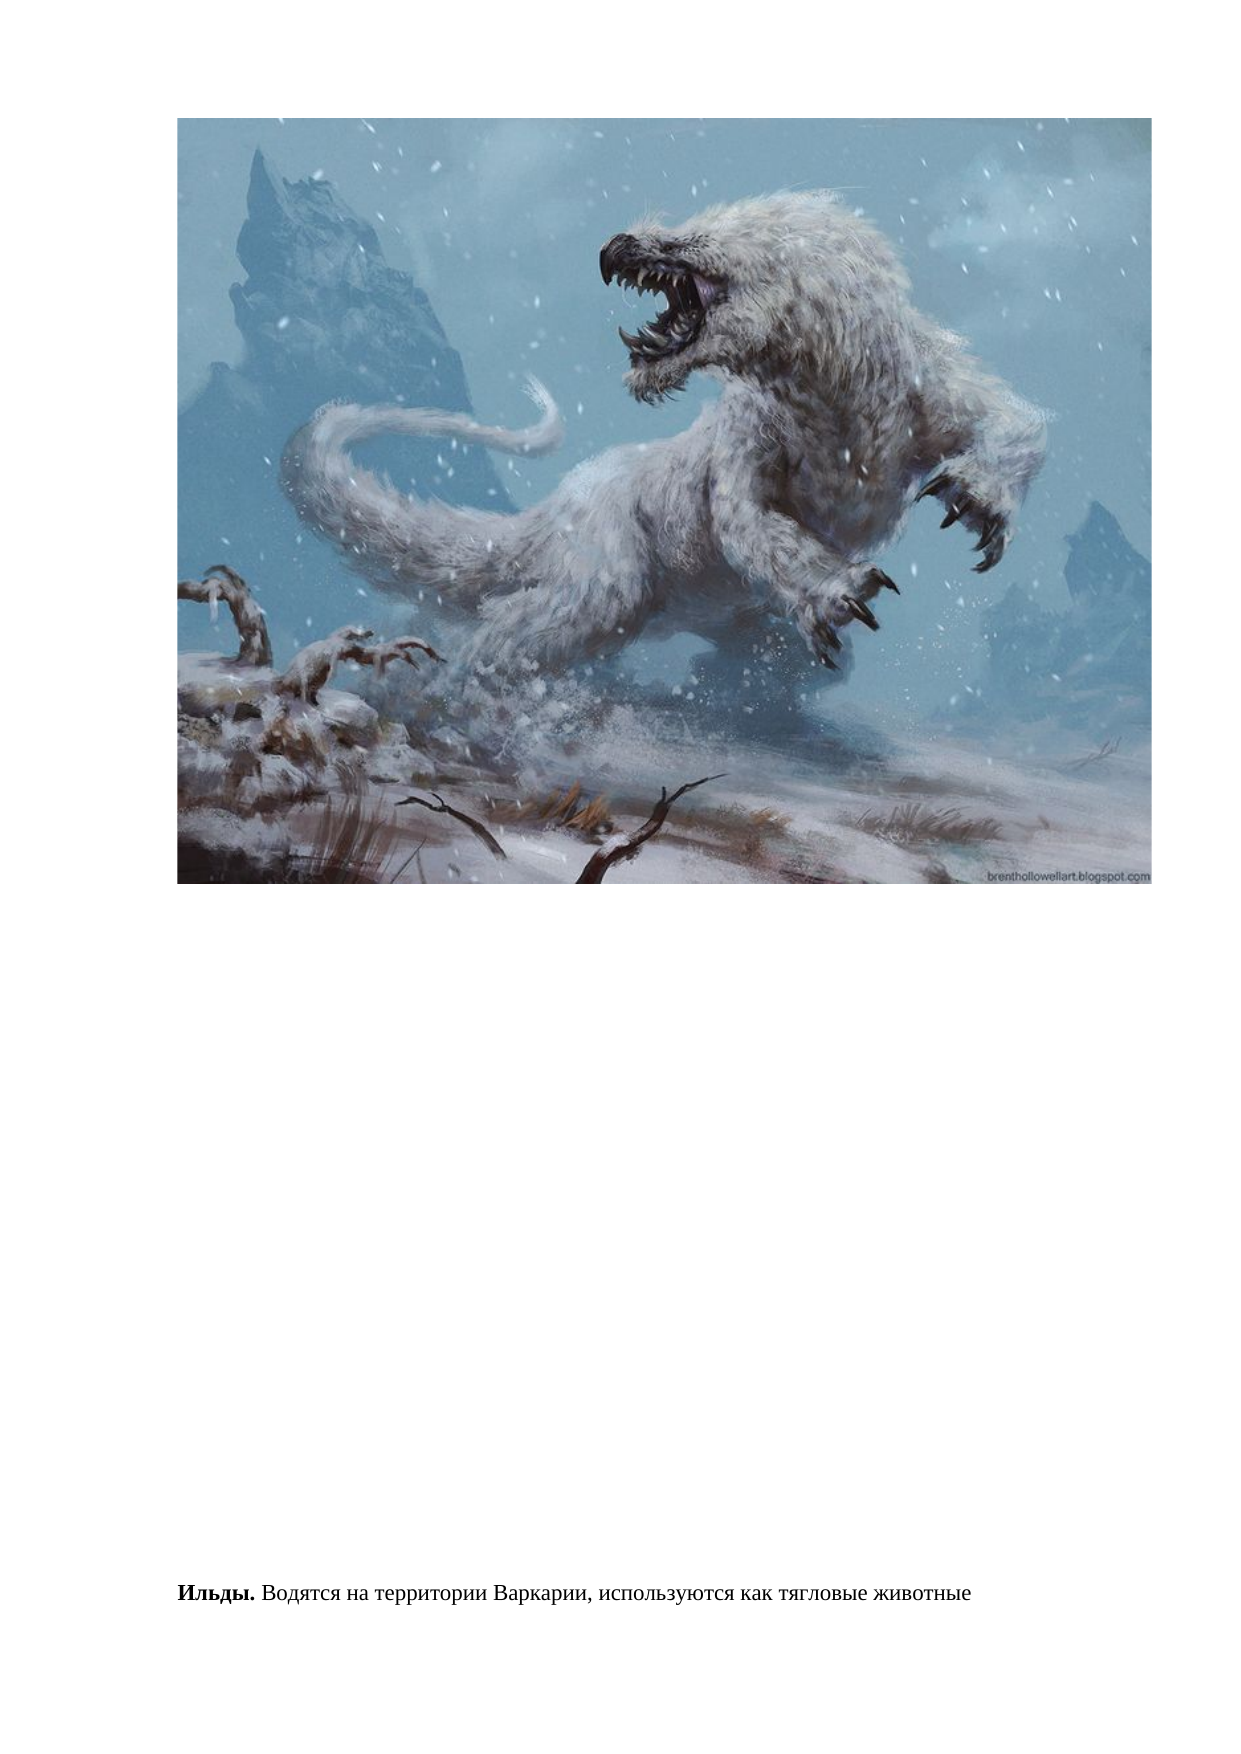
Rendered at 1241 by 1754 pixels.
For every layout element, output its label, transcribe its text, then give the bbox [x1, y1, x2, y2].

text Ильды. Водятся на территории Варкарии, используются как тягловые животные [177, 1579, 1152, 1605]
picture [177, 118, 1152, 884]
